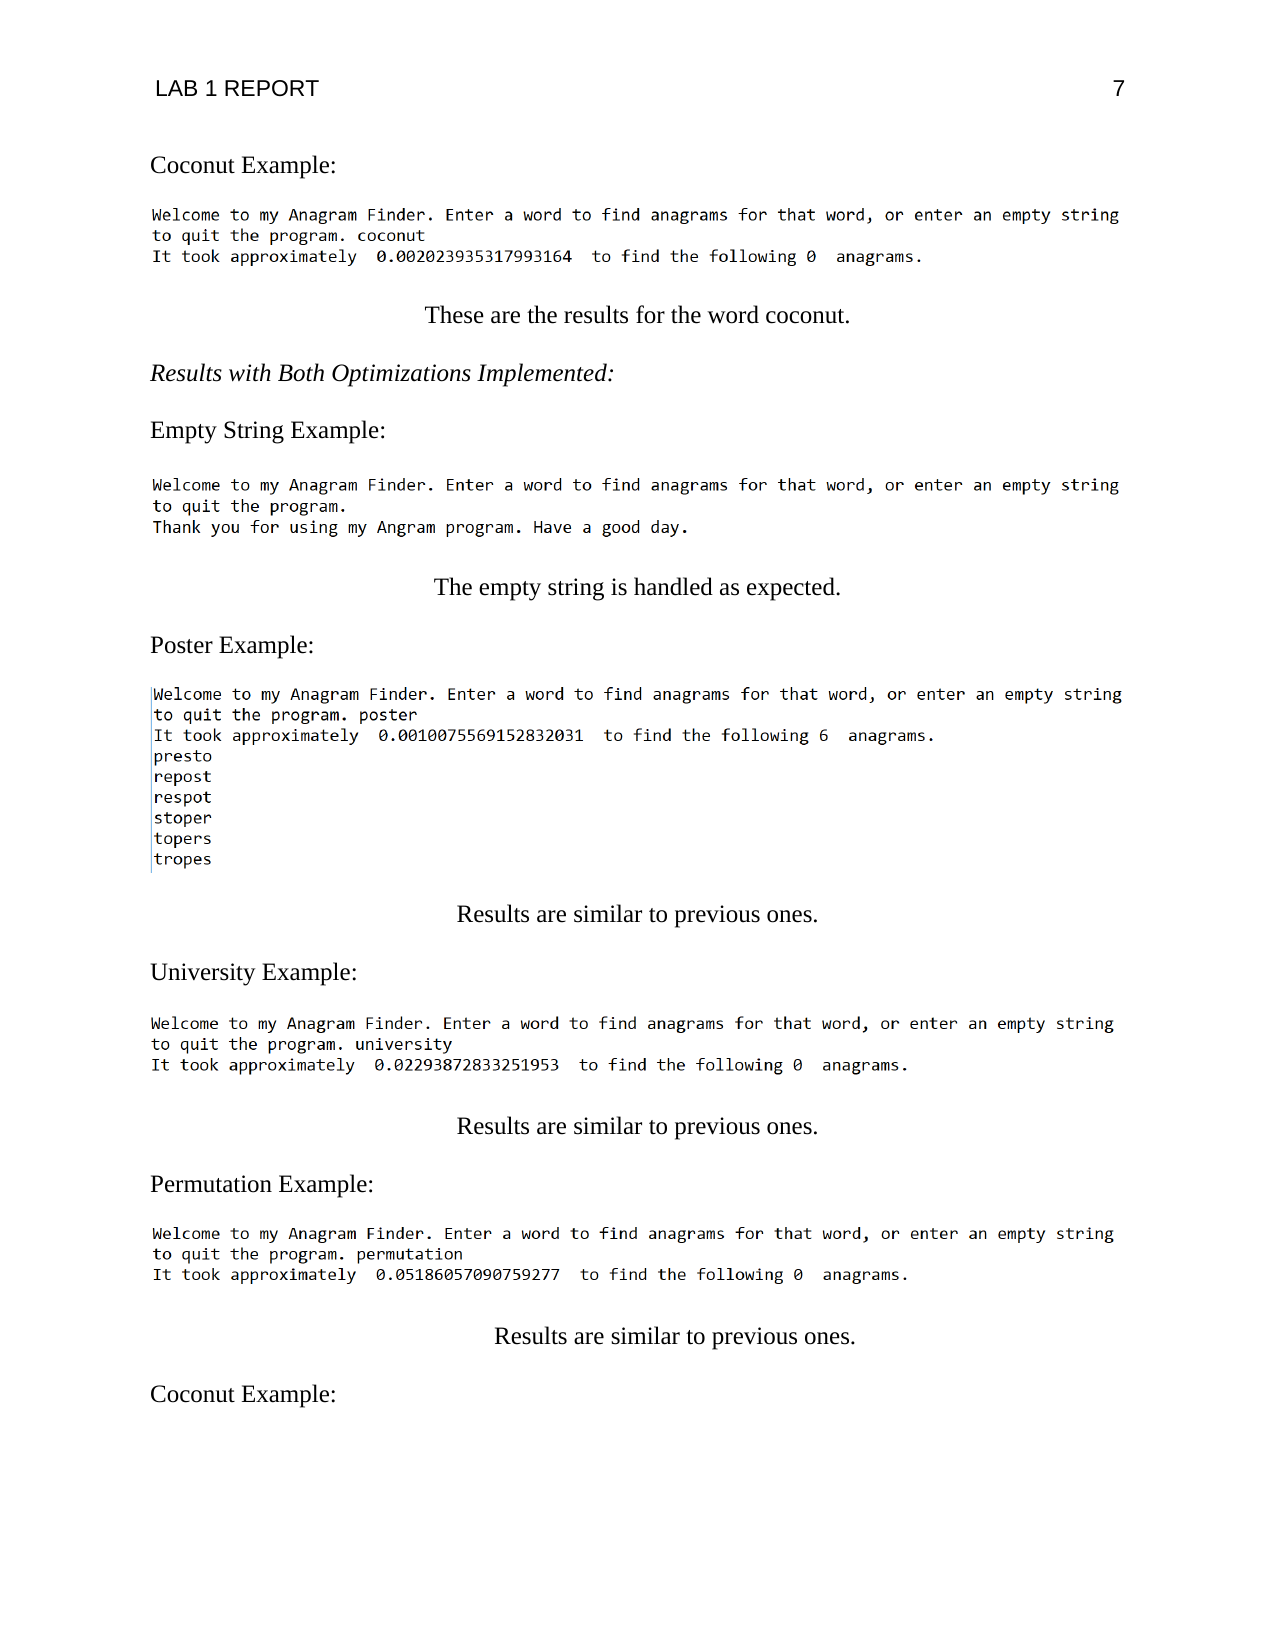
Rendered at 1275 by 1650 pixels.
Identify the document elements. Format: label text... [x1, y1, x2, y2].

text Results are similar to previous ones. [150, 899, 1125, 928]
text Empty String Example: [150, 416, 1125, 444]
text The empty string is handled as expected. [150, 572, 1125, 601]
picture [150, 1014, 1125, 1085]
text University Example: [150, 957, 1125, 985]
picture [150, 207, 1125, 275]
text Results are similar to previous ones. [150, 1111, 1125, 1140]
text Results with Both Optimizations Implemented: [150, 358, 1125, 387]
text Poster Example: [150, 630, 1125, 658]
picture [150, 473, 1125, 546]
text Results are similar to previous ones. [150, 1321, 1125, 1350]
picture [150, 1226, 1125, 1295]
picture [150, 687, 1125, 873]
text These are the results for the word coconut. [150, 301, 1125, 329]
text Permutation Example: [150, 1169, 1125, 1197]
text Coconut Example: [150, 150, 1125, 179]
text Coconut Example: [150, 1379, 1125, 1408]
